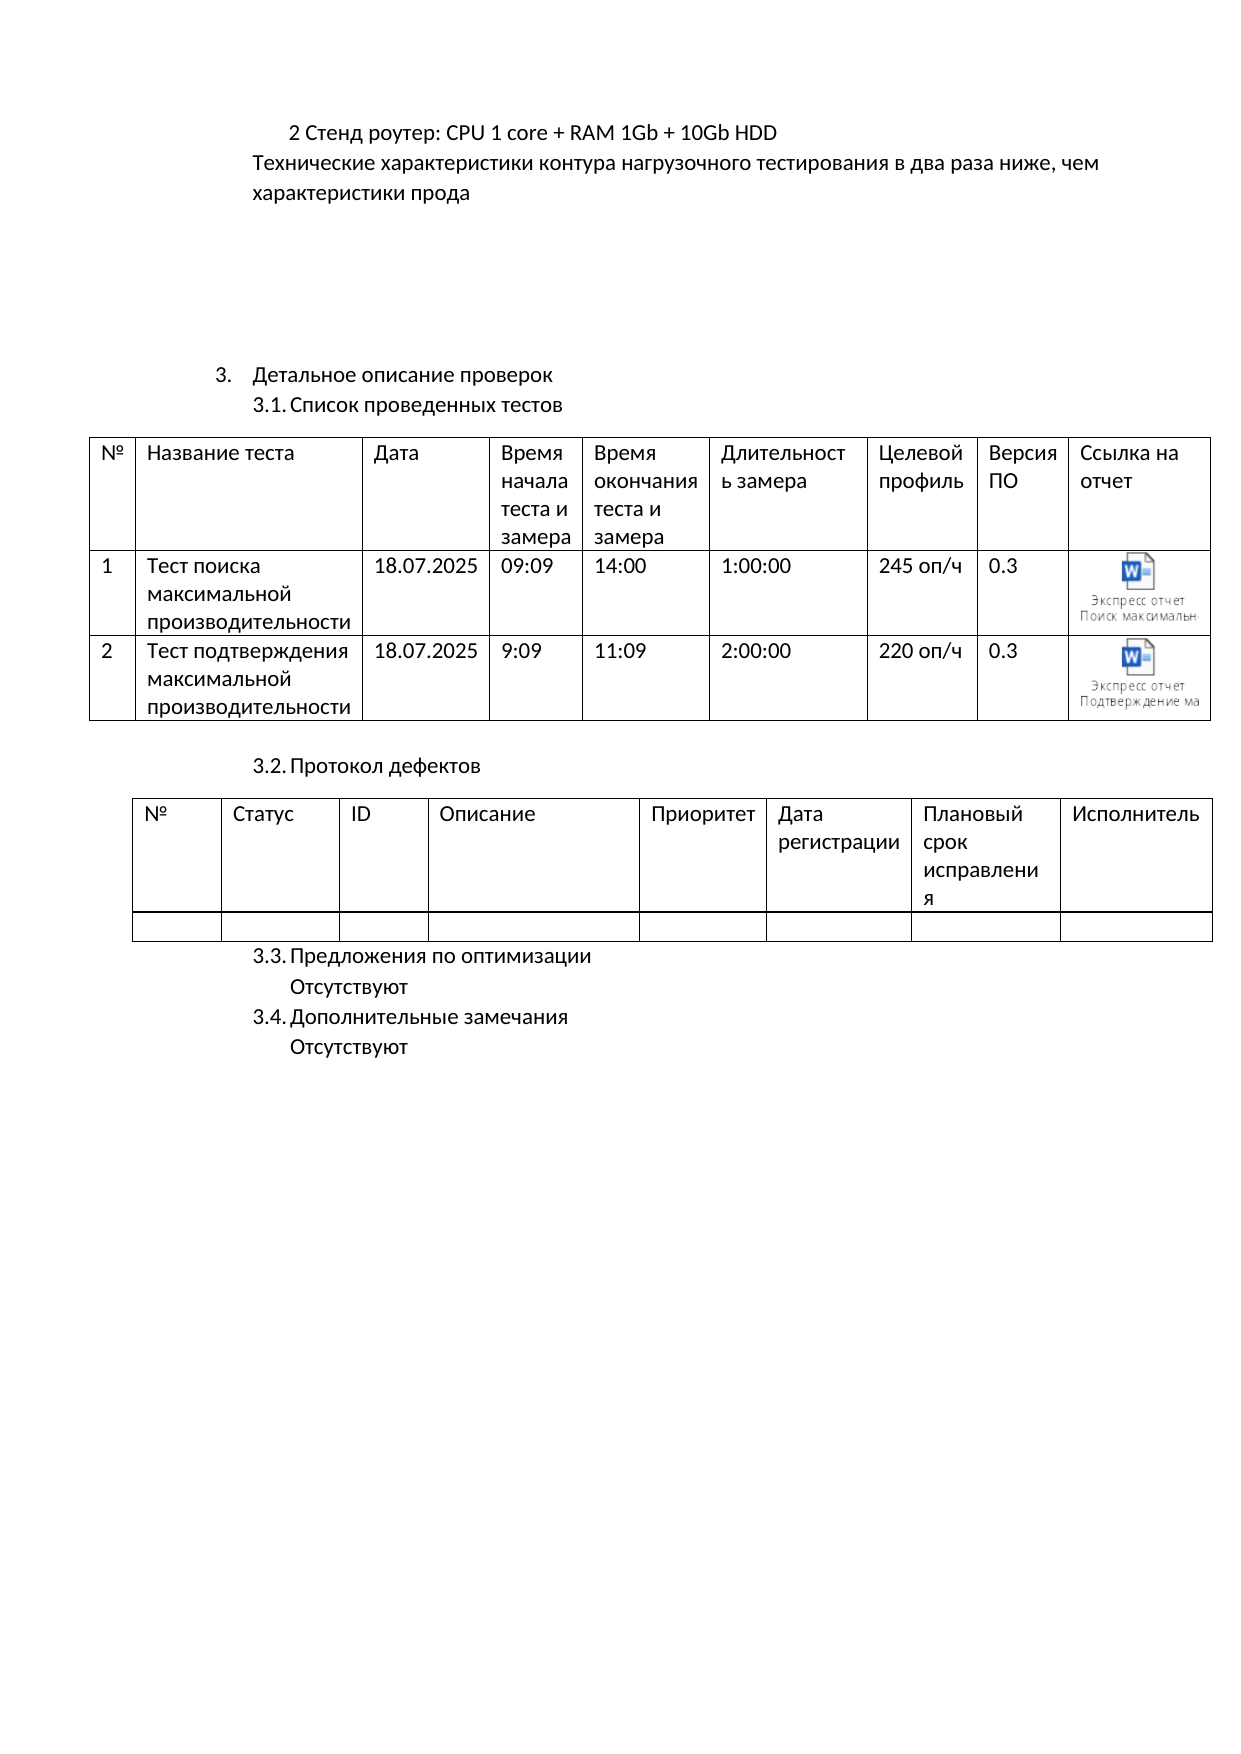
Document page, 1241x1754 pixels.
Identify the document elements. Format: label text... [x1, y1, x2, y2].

table_cell [340, 913, 428, 941]
table_cell [640, 913, 766, 941]
table_cell 18.07.2025 [363, 636, 489, 720]
table_header № [90, 438, 135, 550]
table_cell 2 [90, 636, 135, 720]
table_cell [429, 913, 639, 941]
table_header Время окончания теста и замера [583, 438, 709, 550]
table_header Целевой профиль [868, 438, 977, 550]
list Список проведенных тестов [252, 390, 1152, 418]
list Отсутствуют [290, 1032, 1152, 1060]
table_header Ссылка на отчет [1069, 438, 1210, 550]
table_cell [133, 913, 221, 941]
table_cell 14:00 [583, 551, 709, 635]
table_header Исполнитель [1061, 799, 1212, 911]
table_cell Тест подтверждения максимальной производительности [136, 636, 362, 720]
table_header Версия ПО [978, 438, 1068, 550]
table_cell 245 оп/ч [868, 551, 977, 635]
table_cell 18.07.2025 [363, 551, 489, 635]
table_cell 2:00:00 [710, 636, 867, 720]
list Отсутствуют [290, 972, 1152, 1000]
table_cell 220 оп/ч [868, 636, 977, 720]
table_header Длительность замера [710, 438, 867, 550]
table_cell [767, 913, 911, 941]
table_header ID [340, 799, 428, 911]
table_cell 9:09 [490, 636, 582, 720]
table_cell 11:09 [583, 636, 709, 720]
table_cell 1:00:00 [710, 551, 867, 635]
table_header Название теста [136, 438, 362, 550]
table_cell [912, 913, 1060, 941]
list Протокол дефектов [252, 751, 1152, 779]
list 2 Стенд роутер: CPU 1 core + RAM 1Gb + 10Gb HDD [252, 118, 1152, 146]
table_cell Тест поиска максимальной производительности [136, 551, 362, 635]
list Дополнительные замечания [252, 1002, 1152, 1030]
list Предложения по оптимизации [252, 942, 1152, 969]
table_cell [1069, 636, 1210, 720]
table_header Дата регистрации [767, 799, 911, 911]
table_header Дата [363, 438, 489, 550]
table_header Приоритет [640, 799, 766, 911]
table_cell [222, 913, 339, 941]
table_header Время начала теста и замера [490, 438, 582, 550]
list Детальное описание проверок [215, 360, 1152, 388]
table_cell [1069, 551, 1210, 635]
table_header Статус [222, 799, 339, 911]
table_cell 1 [90, 551, 135, 635]
table_header Плановый срок исправления [912, 799, 1060, 911]
table_cell 0.3 [978, 551, 1068, 635]
table_header № [133, 799, 221, 911]
table_header Описание [429, 799, 639, 911]
table_cell 09:09 [490, 551, 582, 635]
table_cell [1061, 913, 1212, 941]
table_cell 0.3 [978, 636, 1068, 720]
list Технические характеристики контура нагрузочного тестирования в два раза ниже, чем характеристики прода [252, 148, 1152, 207]
